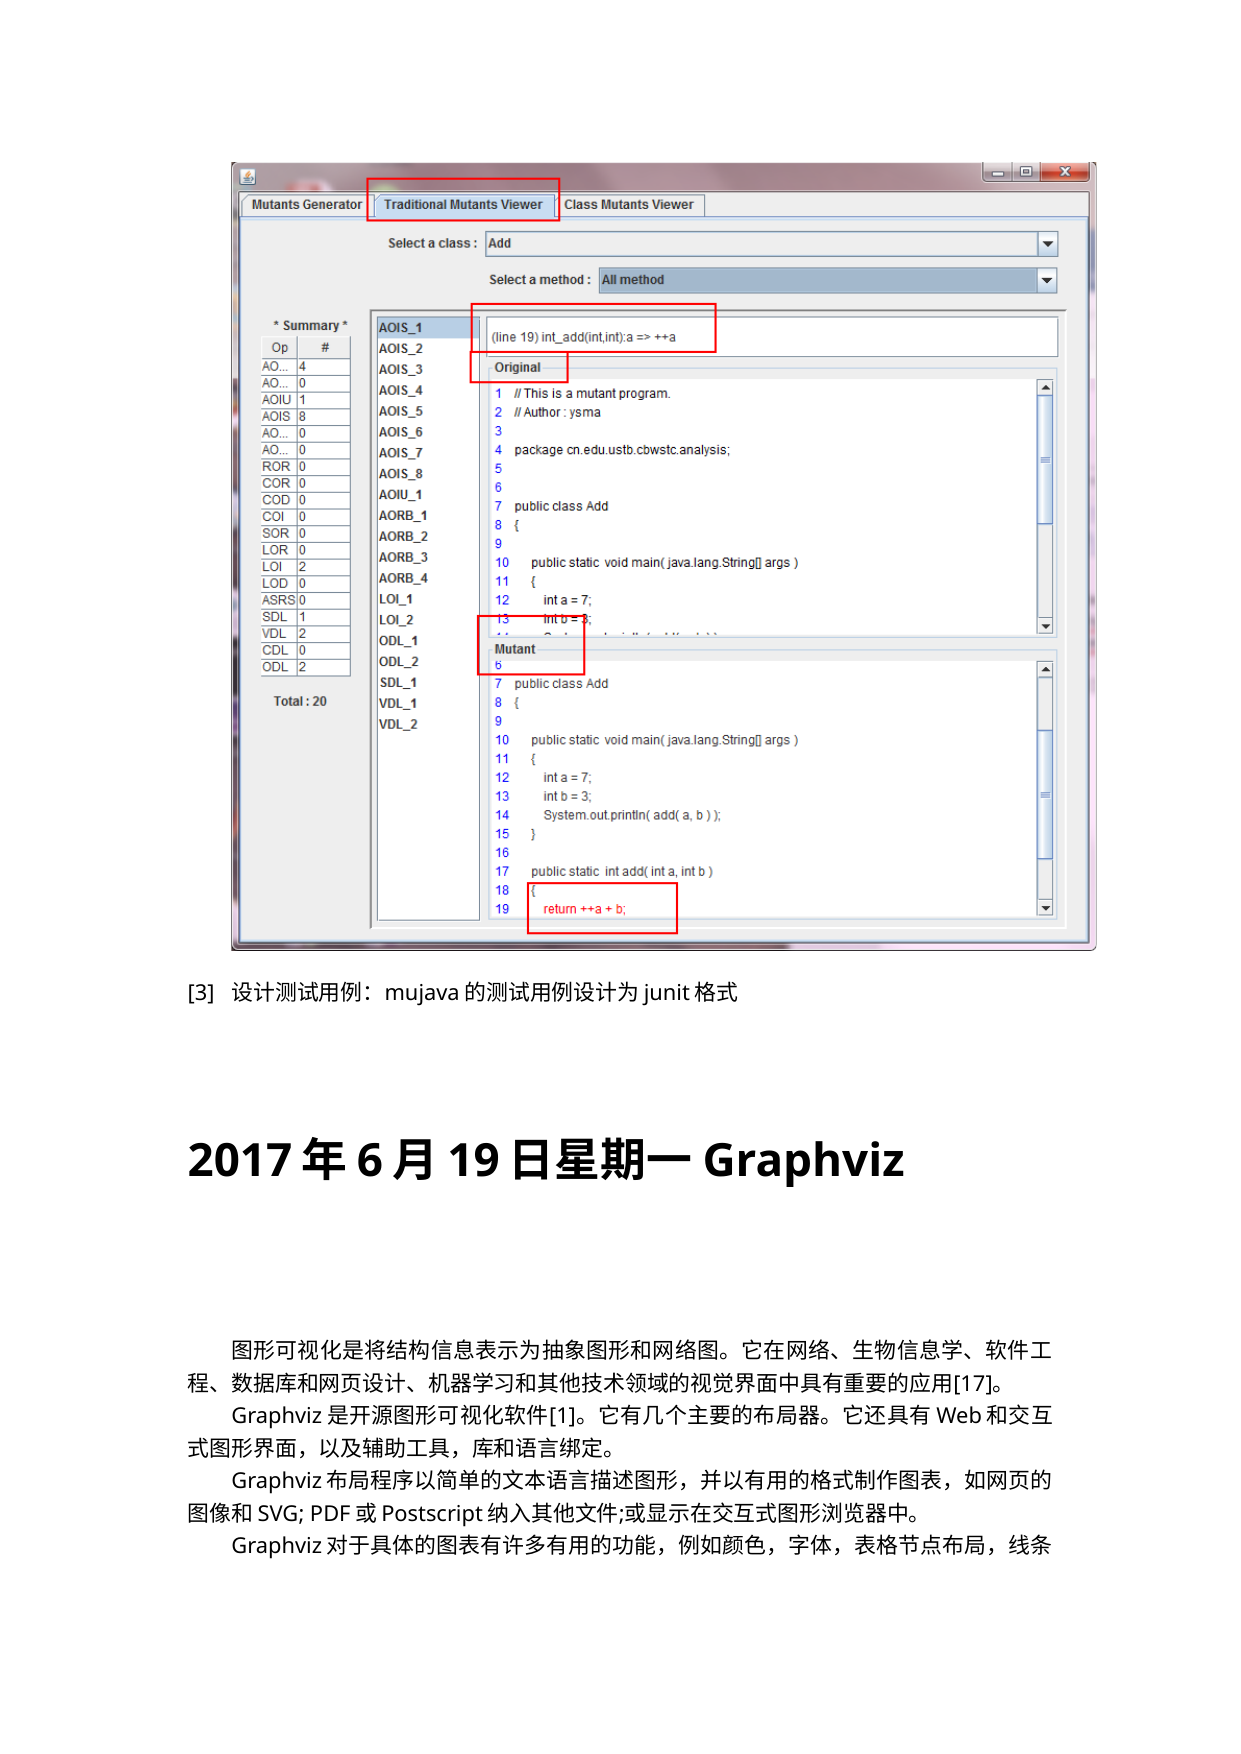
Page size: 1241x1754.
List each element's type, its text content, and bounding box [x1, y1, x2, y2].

text 图形可视化是将结构信息表示为抽象图形和网络图。它在网络、生物信息学、软件工程、数据库和网页设计、机器学习和其他技术领域的视觉界面中具有重要的应用[17]。 [187, 1333, 1053, 1398]
text Graphviz是开源图形可视化软件[1]。它有几个主要的布局器。它还具有Web和交互式图形界面，以及辅助工具，库和语言绑定。 [187, 1398, 1053, 1463]
picture [231, 162, 1097, 951]
list 设计测试用例：mujava的测试用例设计为junit格式 [187, 974, 1053, 1007]
subtitle 2017年6月19日星期一 Graphviz [187, 1107, 1053, 1205]
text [187, 1528, 1053, 1561]
text Graphviz布局程序以简单的文本语言描述图形，并以有用的格式制作图表，如网页的图像和SVG; PDF或Postscript纳入其他文件;或显示在交互式图形浏览器中。 [187, 1463, 1053, 1528]
